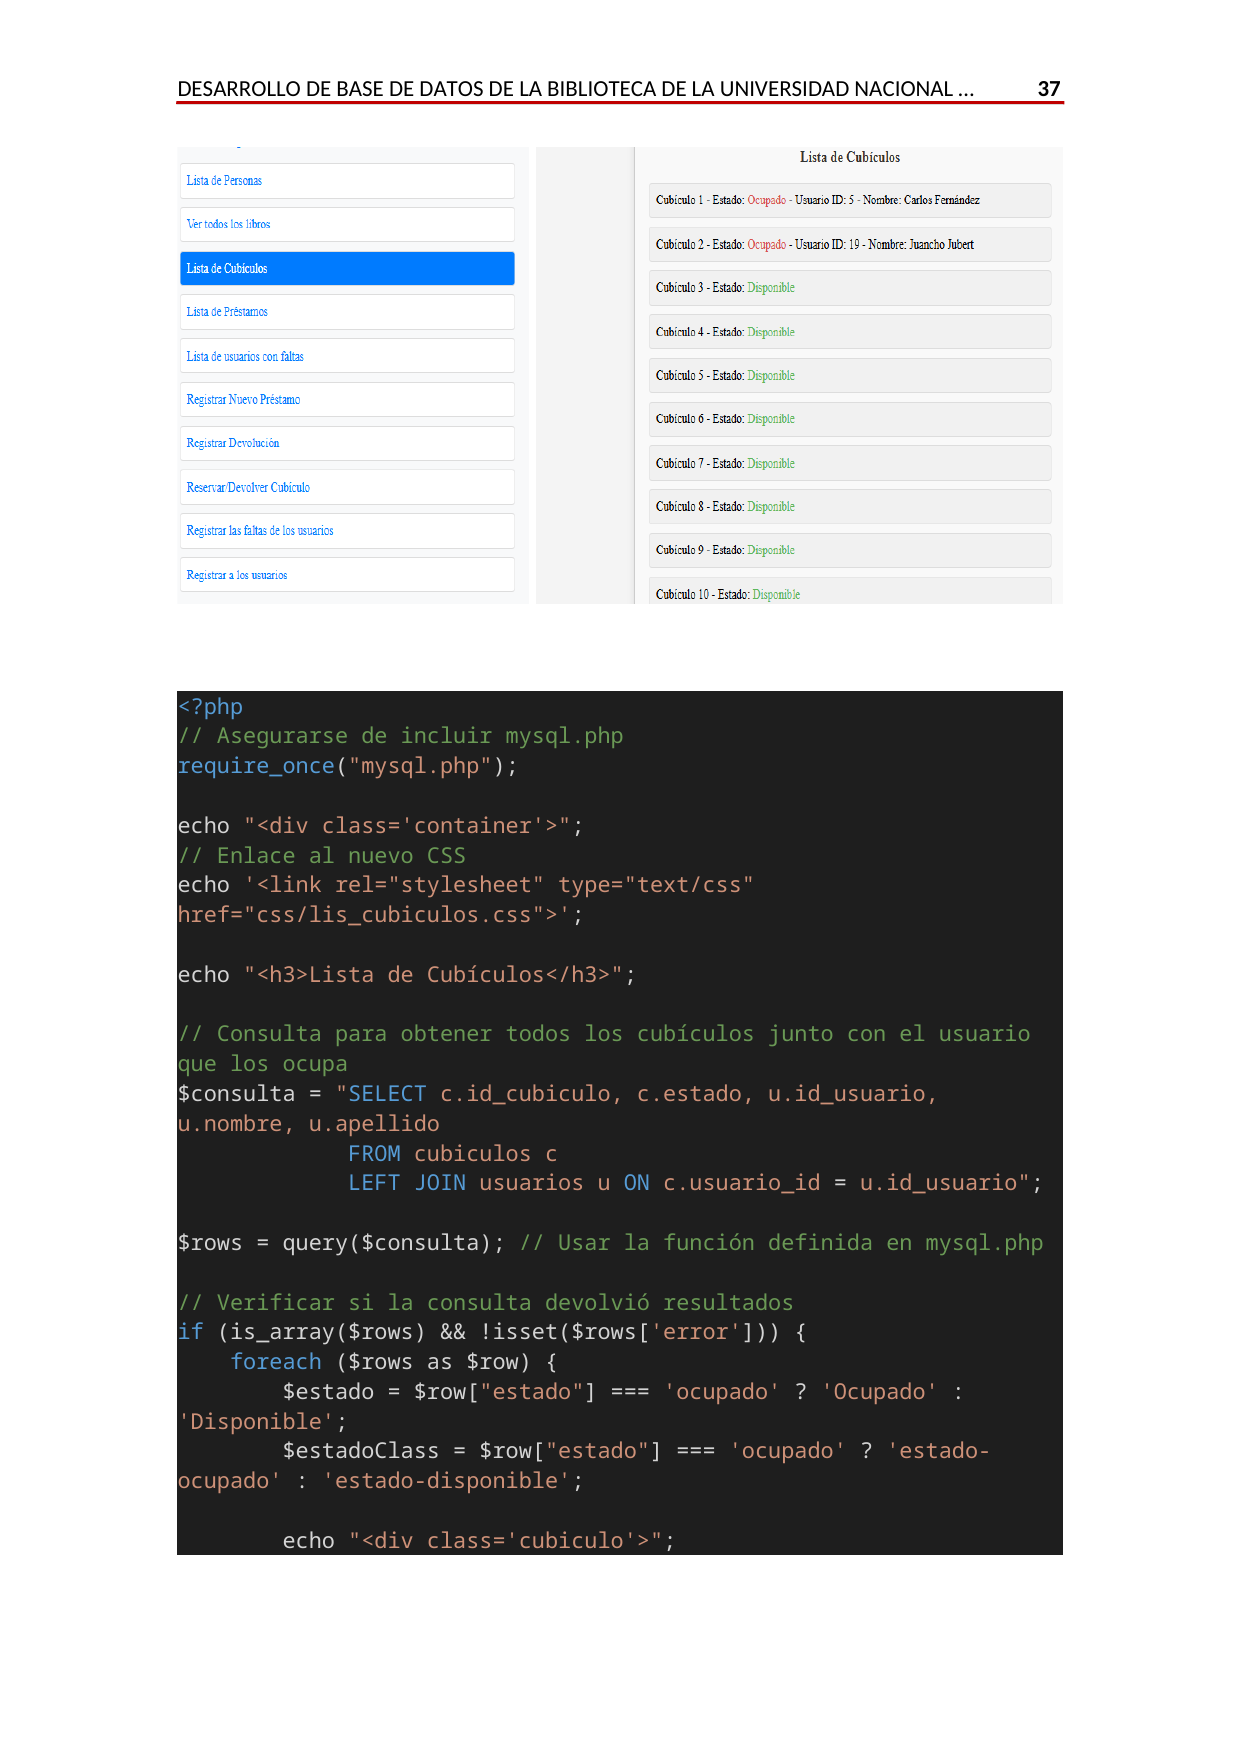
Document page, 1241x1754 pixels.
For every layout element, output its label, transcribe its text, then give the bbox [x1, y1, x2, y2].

text require_once("mysql.php"); [177, 750, 1063, 780]
text echo "<div class='cubiculo'>"; [177, 1525, 1063, 1555]
text echo "<div class='container'>"; [177, 810, 1063, 840]
text echo "<h3>Lista de Cubículos</h3>"; [177, 959, 1063, 989]
text $estadoClass = $row["estado"] === 'ocupado' ? 'estado-ocupado' : 'estado-disponible'; [177, 1436, 1063, 1495]
text $consulta = "SELECT c.id_cubiculo, c.estado, u.id_usuario, u.nombre, u.apellido [177, 1078, 1063, 1138]
text $rows = query($consulta); // Usar la función definida en mysql.php [177, 1227, 1063, 1257]
text <?php [177, 691, 1063, 721]
text // Consulta para obtener todos los cubículos junto con el usuario que los ocupa [177, 1018, 1063, 1078]
text FROM cubiculos c [177, 1138, 1063, 1167]
text echo '<link rel="stylesheet" type="text/css" href="css/lis_cubiculos.css">'; [177, 869, 1063, 929]
text // Enlace al nuevo CSS [177, 840, 1063, 869]
text // Verificar si la consulta devolvió resultados [177, 1287, 1063, 1316]
text LEFT JOIN usuarios u ON c.usuario_id = u.id_usuario"; [177, 1167, 1063, 1197]
picture [177, 147, 1063, 604]
text foreach ($rows as $row) { [177, 1346, 1063, 1376]
text $estado = $row["estado"] === 'ocupado' ? 'Ocupado' : 'Disponible'; [177, 1376, 1063, 1436]
text if (is_array($rows) && !isset($rows['error'])) { [177, 1316, 1063, 1346]
text // Asegurarse de incluir mysql.php [177, 721, 1063, 750]
